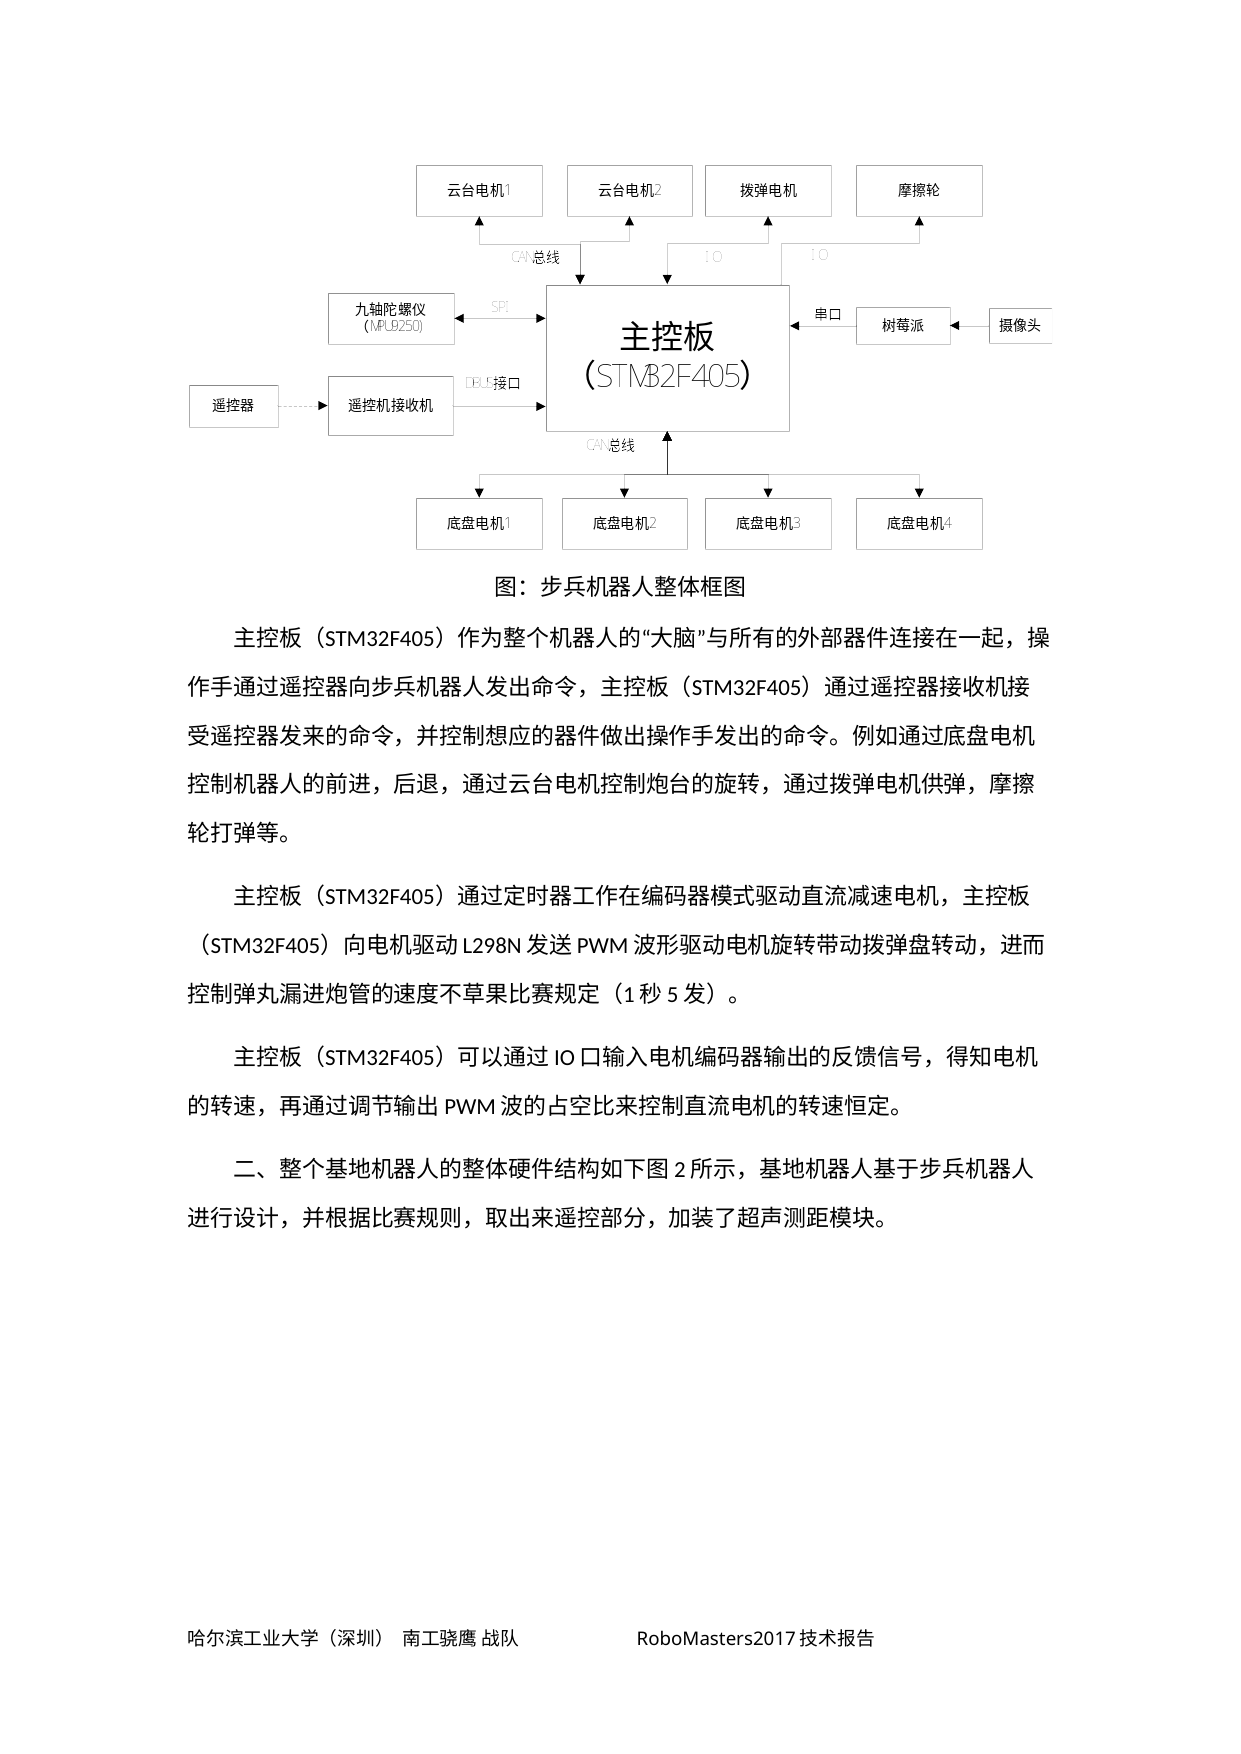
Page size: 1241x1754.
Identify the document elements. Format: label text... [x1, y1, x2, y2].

text 主控板（STM32F405）通过定时器工作在编码器模式驱动直流减速电机，主控板（STM32F405）向电机驱动L298N发送PWM波形驱动电机旋转带动拨弹盘转动，进而控制弹丸漏进炮管的速度不草果比赛规定（1秒5发）。 [187, 880, 1053, 1010]
text 主控板（STM32F405）可以通过IO口输入电机编码器输出的反馈信号，得知电机的转速，再通过调节输出PWM波的占空比来控制直流电机的转速恒定。 [187, 1041, 1053, 1122]
text 主控板（STM32F405）作为整个机器人的“大脑”与所有的外部器件连接在一起，操作手通过遥控器向步兵机器人发出命令，主控板（STM32F405）通过遥控器接收机接受遥控器发来的命令，并控制想应的器件做出操作手发出的命令。例如通过底盘电机控制机器人的前进，后退，通过云台电机控制炮台的旋转，通过拨弹电机供弹，摩擦轮打弹等。 [187, 622, 1053, 850]
text 图：步兵机器人整体框图 [187, 571, 1053, 603]
text 二、整个基地机器人的整体硬件结构如下图 2所示，基地机器人基于步兵机器人进行设计，并根据比赛规则，取出来遥控部分，加装了超声测距模块。 [187, 1153, 1053, 1234]
